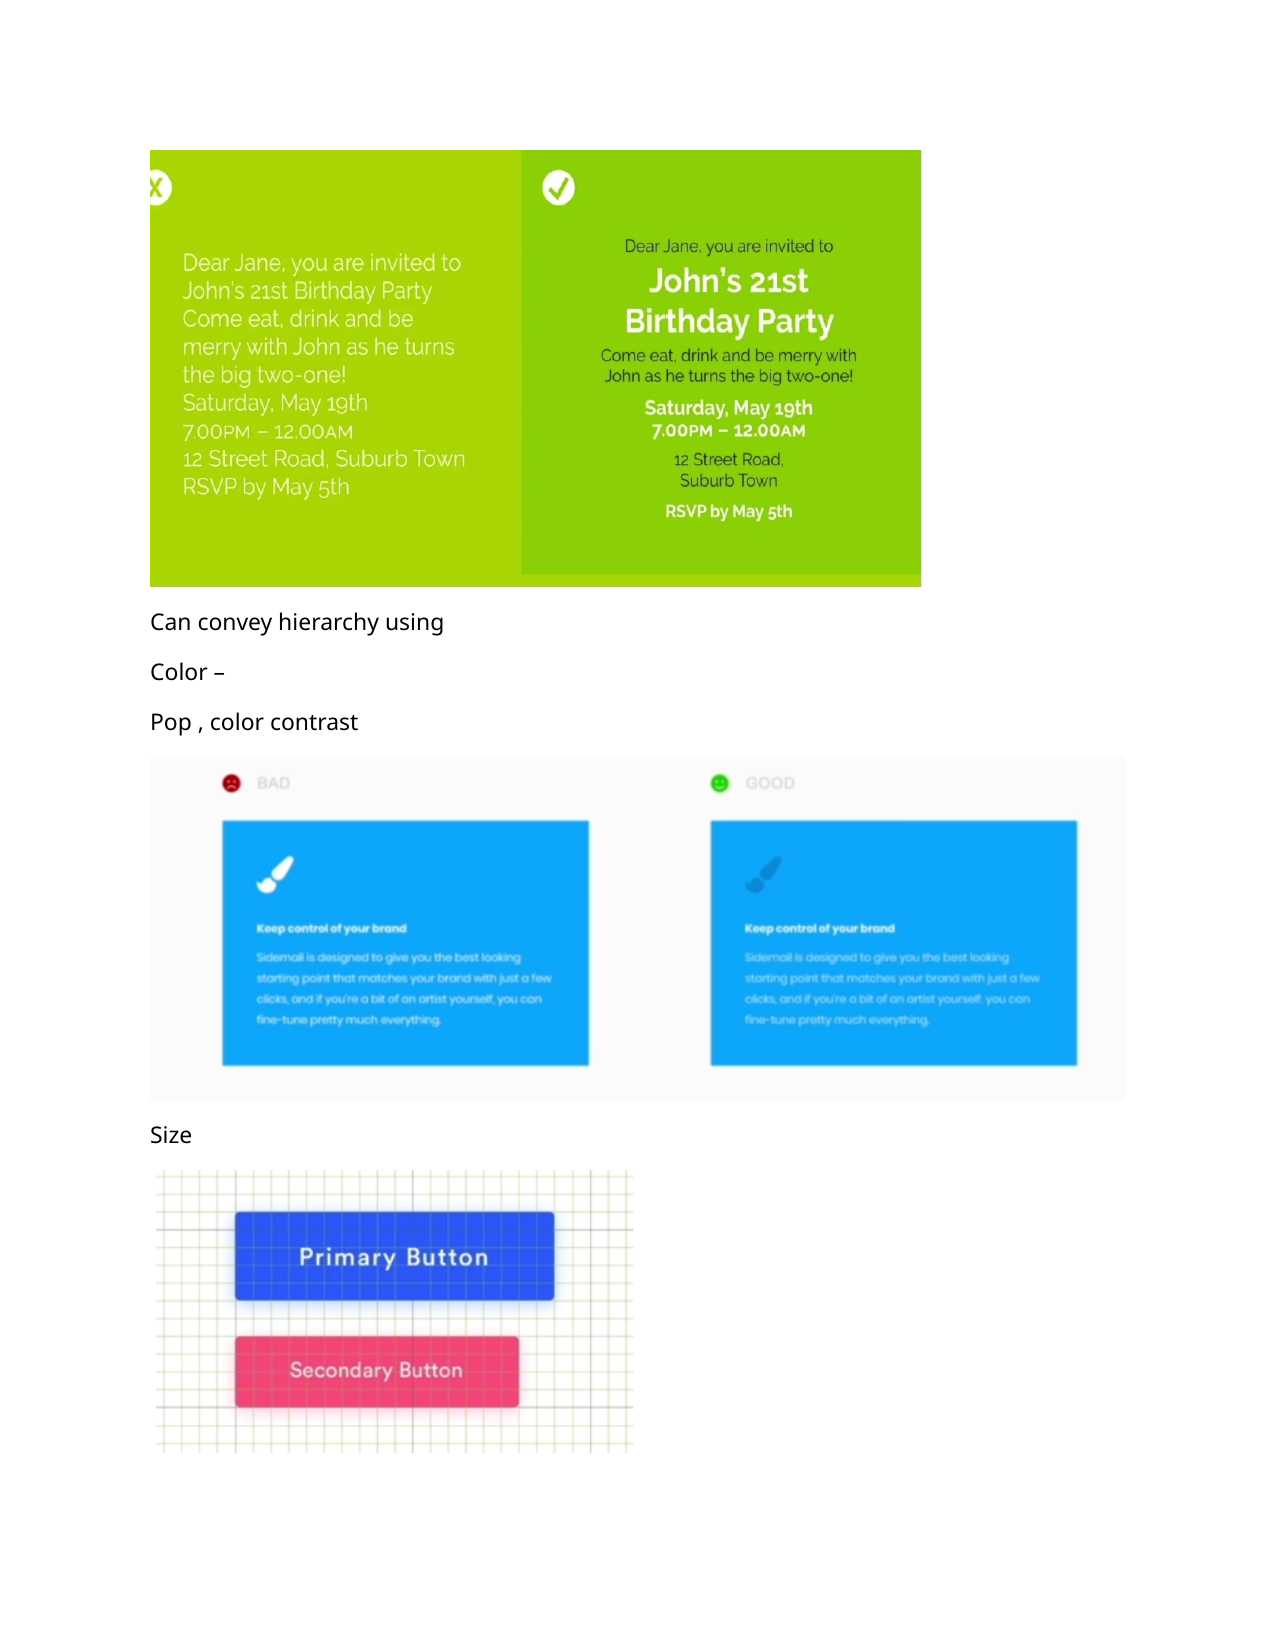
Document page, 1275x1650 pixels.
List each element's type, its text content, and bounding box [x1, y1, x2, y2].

text Size [150, 1119, 1125, 1151]
picture [150, 150, 922, 587]
picture [150, 756, 1125, 1101]
text Pop , color contrast [150, 706, 1125, 738]
picture [156, 1170, 634, 1453]
text Color – [150, 656, 1125, 687]
text Can convey hierarchy using [150, 606, 1125, 637]
